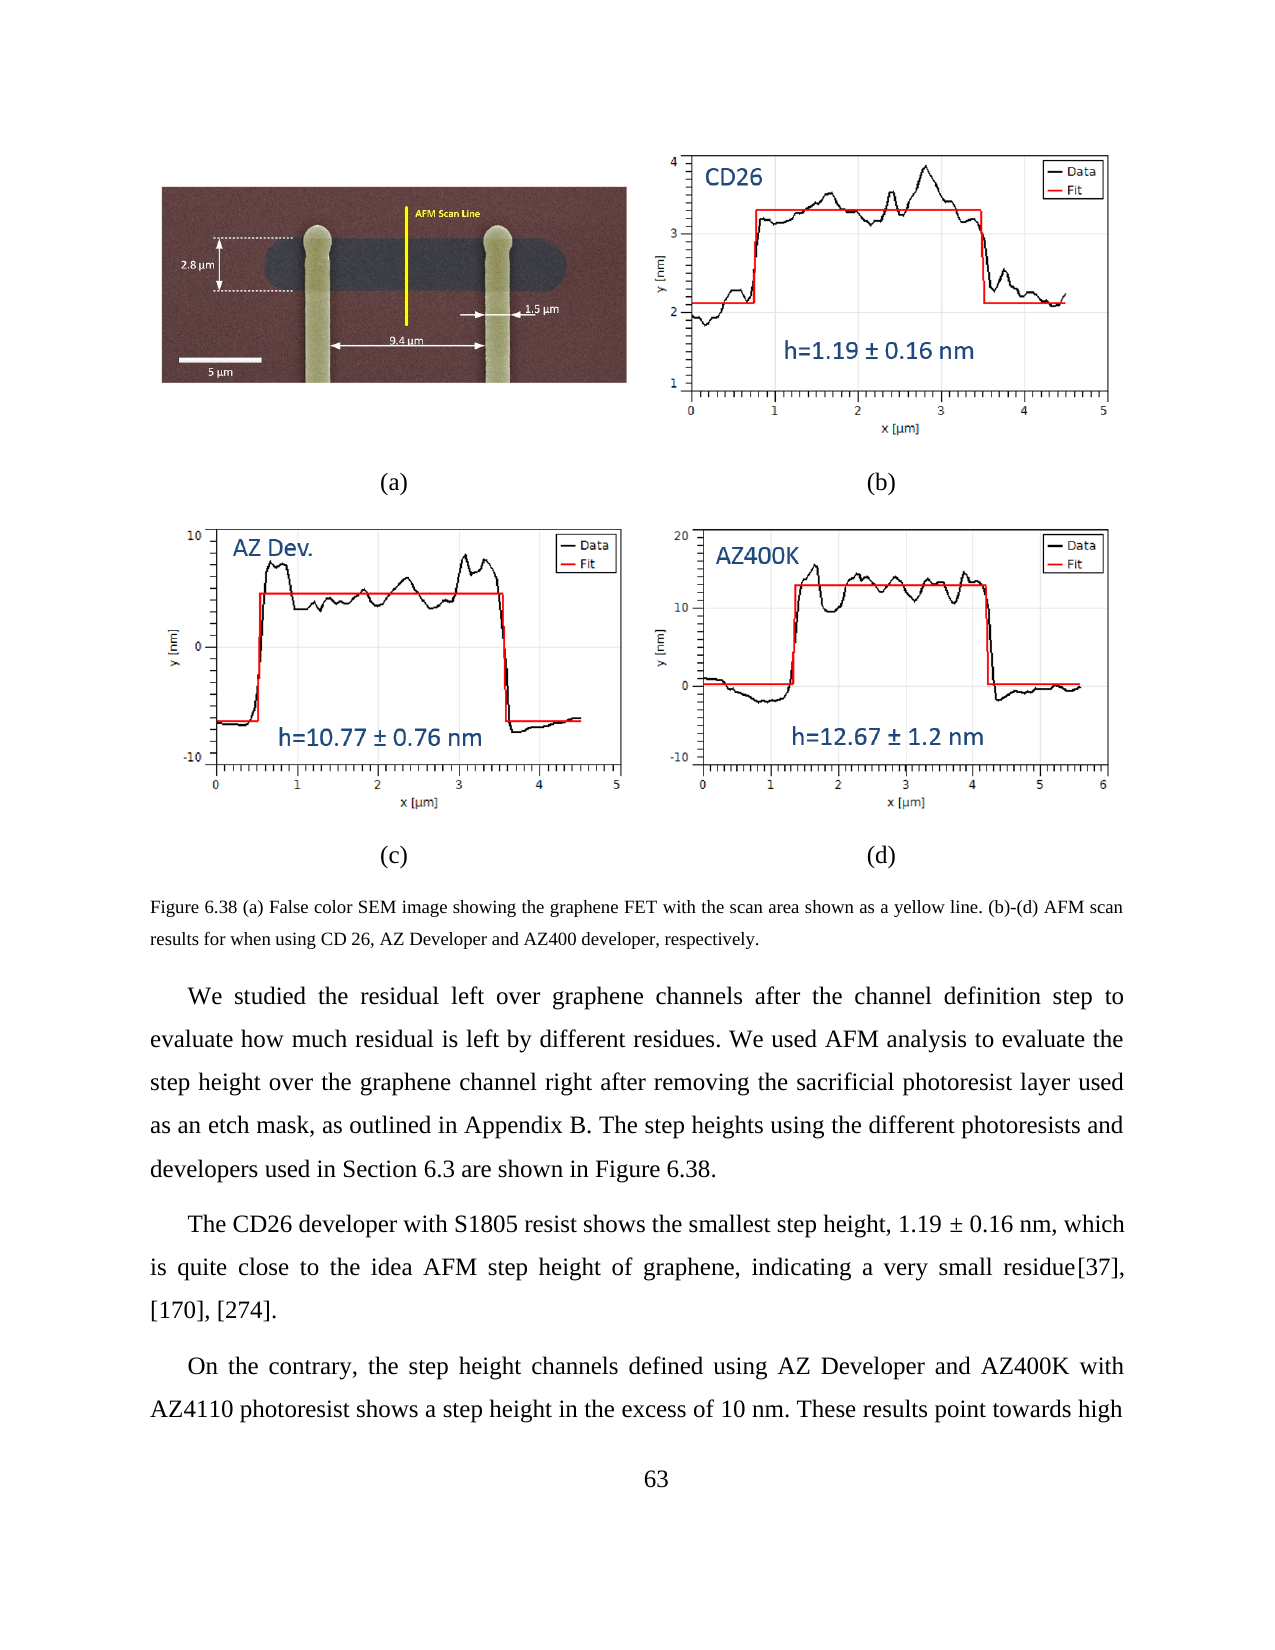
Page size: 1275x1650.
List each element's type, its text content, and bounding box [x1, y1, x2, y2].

text The CD26 developer with S1805 resist shows the smallest step height, 1.19 ± 0.16 nm, which is quite close to the idea AFM step height of graphene, indicating a very small residue[37], [170], [274]. [150, 1209, 1125, 1324]
picture [648, 150, 1114, 440]
picture [161, 186, 627, 385]
table_cell (d) [638, 522, 1125, 896]
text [150, 1351, 1125, 1423]
picture [648, 523, 1114, 814]
table_cell (c) [150, 522, 637, 896]
picture [161, 522, 627, 814]
table_header (b) [638, 150, 1125, 522]
table_header (a) [150, 150, 637, 522]
